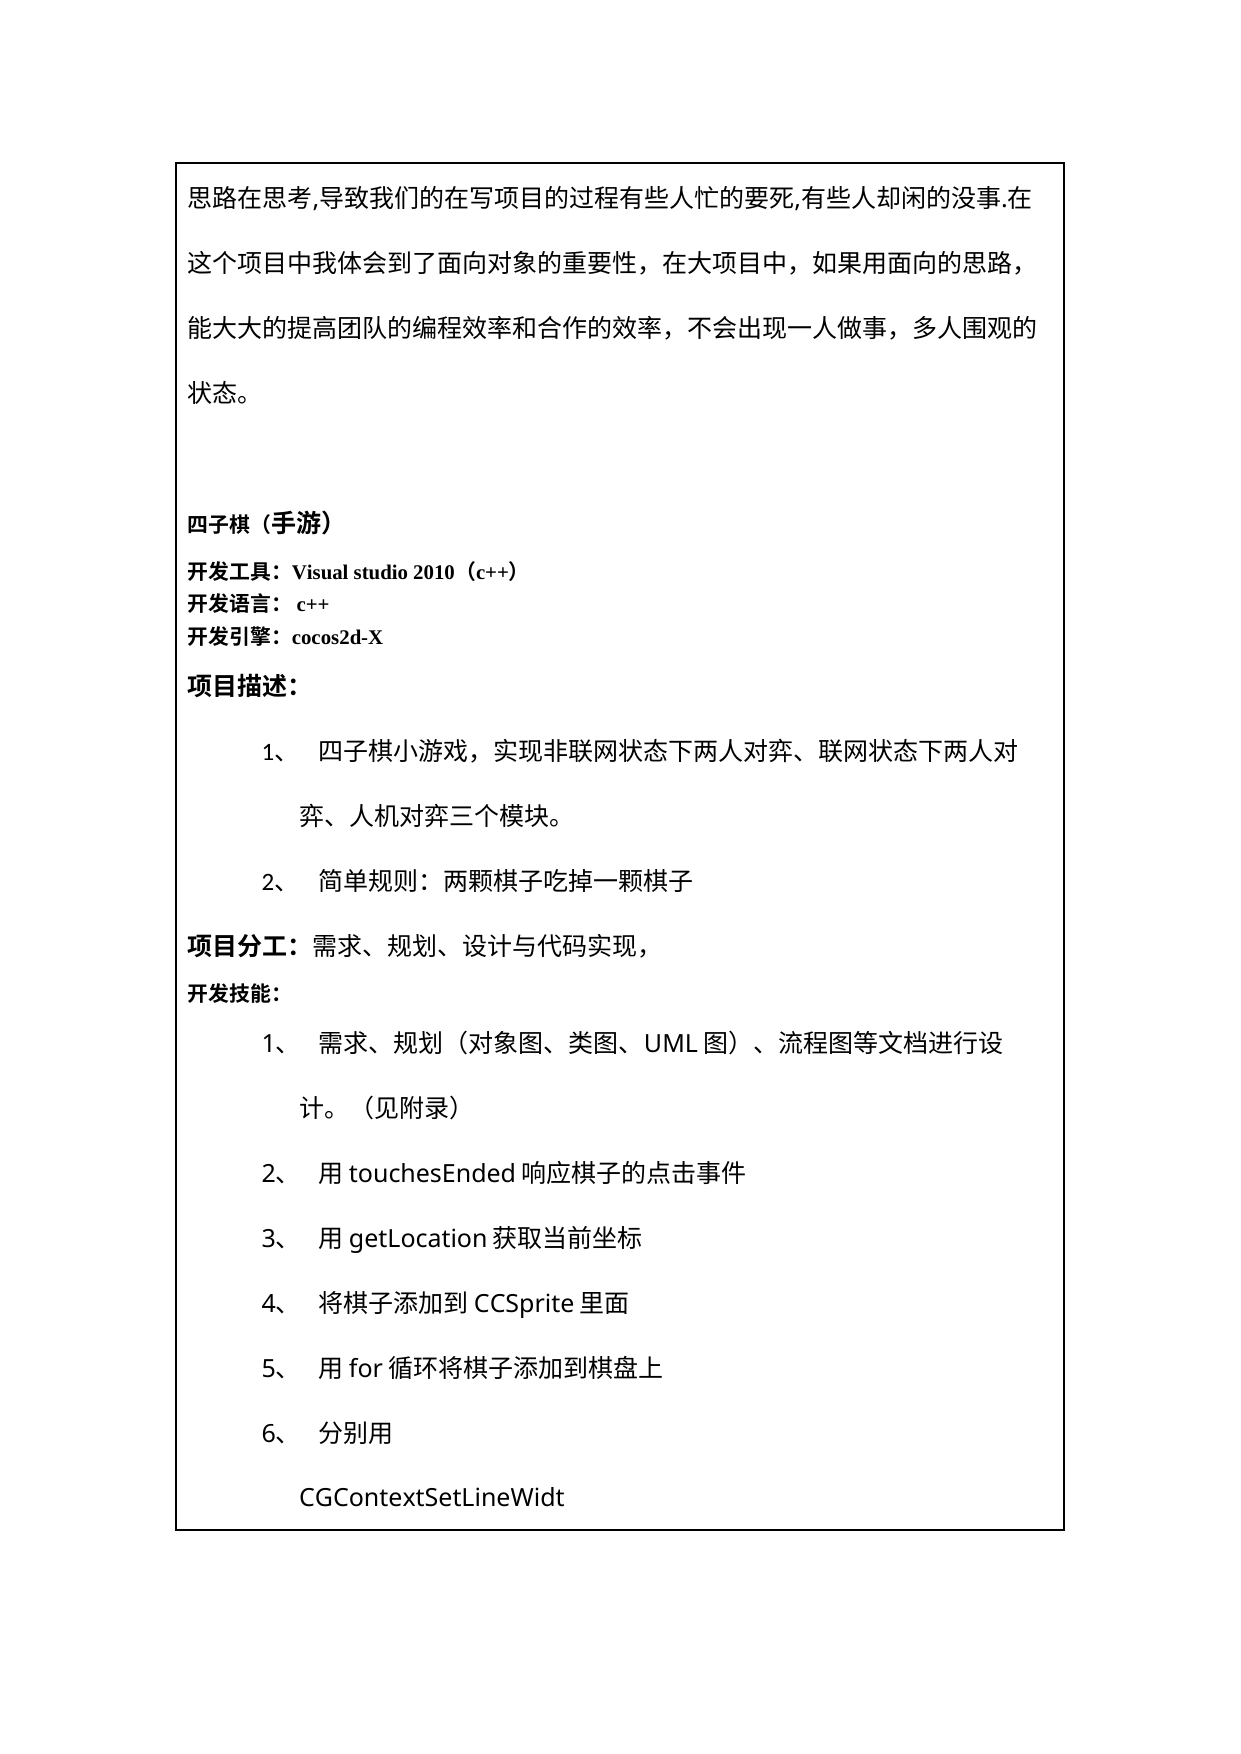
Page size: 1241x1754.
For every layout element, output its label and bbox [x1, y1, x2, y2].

table_cell [177, 164, 1063, 1529]
